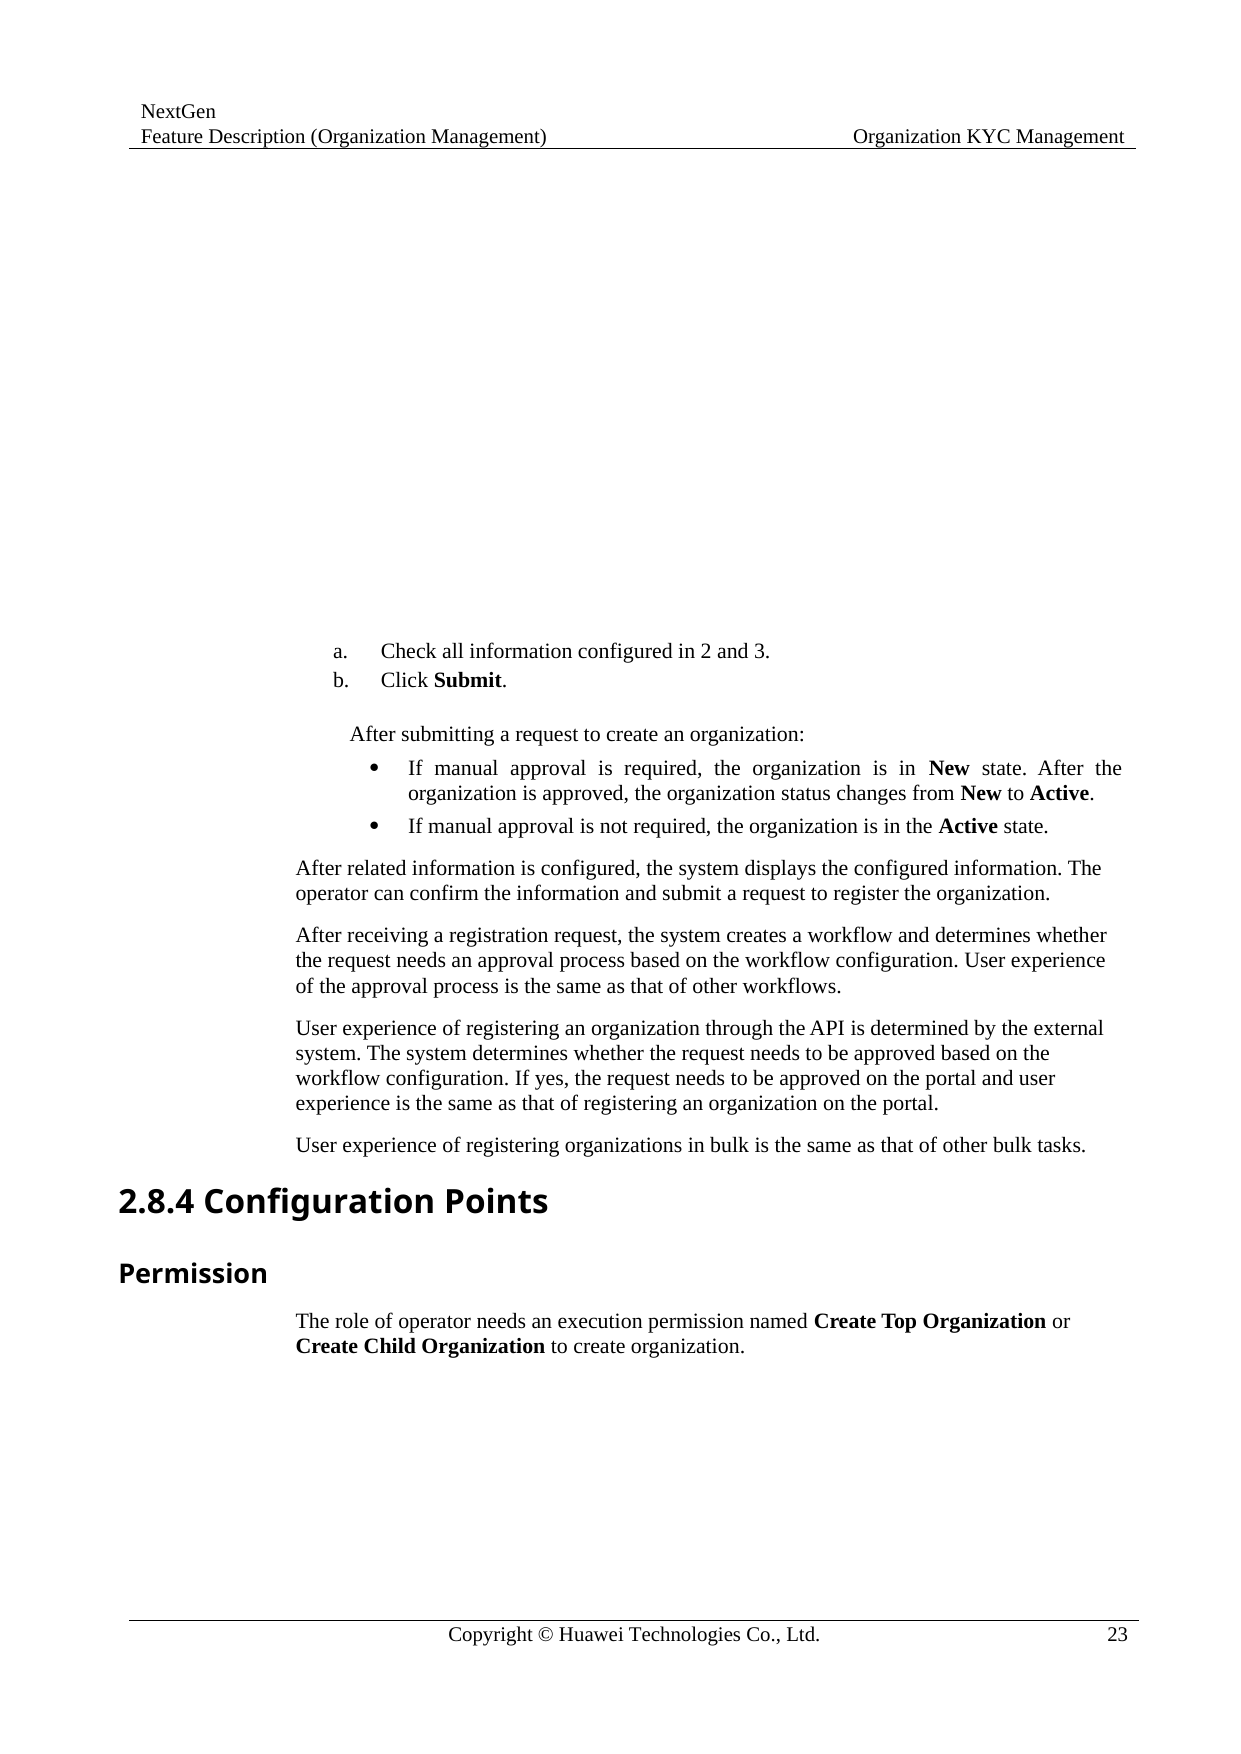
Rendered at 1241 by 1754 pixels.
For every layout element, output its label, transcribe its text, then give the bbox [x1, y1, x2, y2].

subtitle Configuration Points [118, 1178, 1122, 1223]
text After submitting a request to create an organization: [349, 721, 1122, 746]
text After related information is configured, the system displays the configured information. The operator can confirm the information and submit a request to register the organization. [295, 855, 1122, 906]
text User experience of registering organizations in bulk is the same as that of other bulk tasks. [295, 1132, 1122, 1157]
text After receiving a registration request, the system creates a workflow and determines whether the request needs an approval process based on the workflow configuration. User experience of the approval process is the same as that of other workflows. [295, 922, 1122, 998]
text The role of operator needs an execution permission named Create Top Organization or Create Child Organization to create organization. [295, 1308, 1122, 1359]
list Click Submit. [295, 667, 1122, 692]
list Check all information configured in 2 and 3. [295, 638, 1122, 663]
list If manual approval is required, the organization is in New state. After the organization is approved, the organization status changes from New to Active. [370, 754, 1122, 805]
text User experience of registering an organization through the API is determined by the external system. The system determines whether the request needs to be approved based on the workflow configuration. If yes, the request needs to be approved on the portal and user experience is the same as that of registering an organization on the portal. [295, 1014, 1122, 1115]
list If manual approval is not required, the organization is in the Active state. [370, 813, 1122, 838]
text Permission [118, 1255, 1122, 1292]
